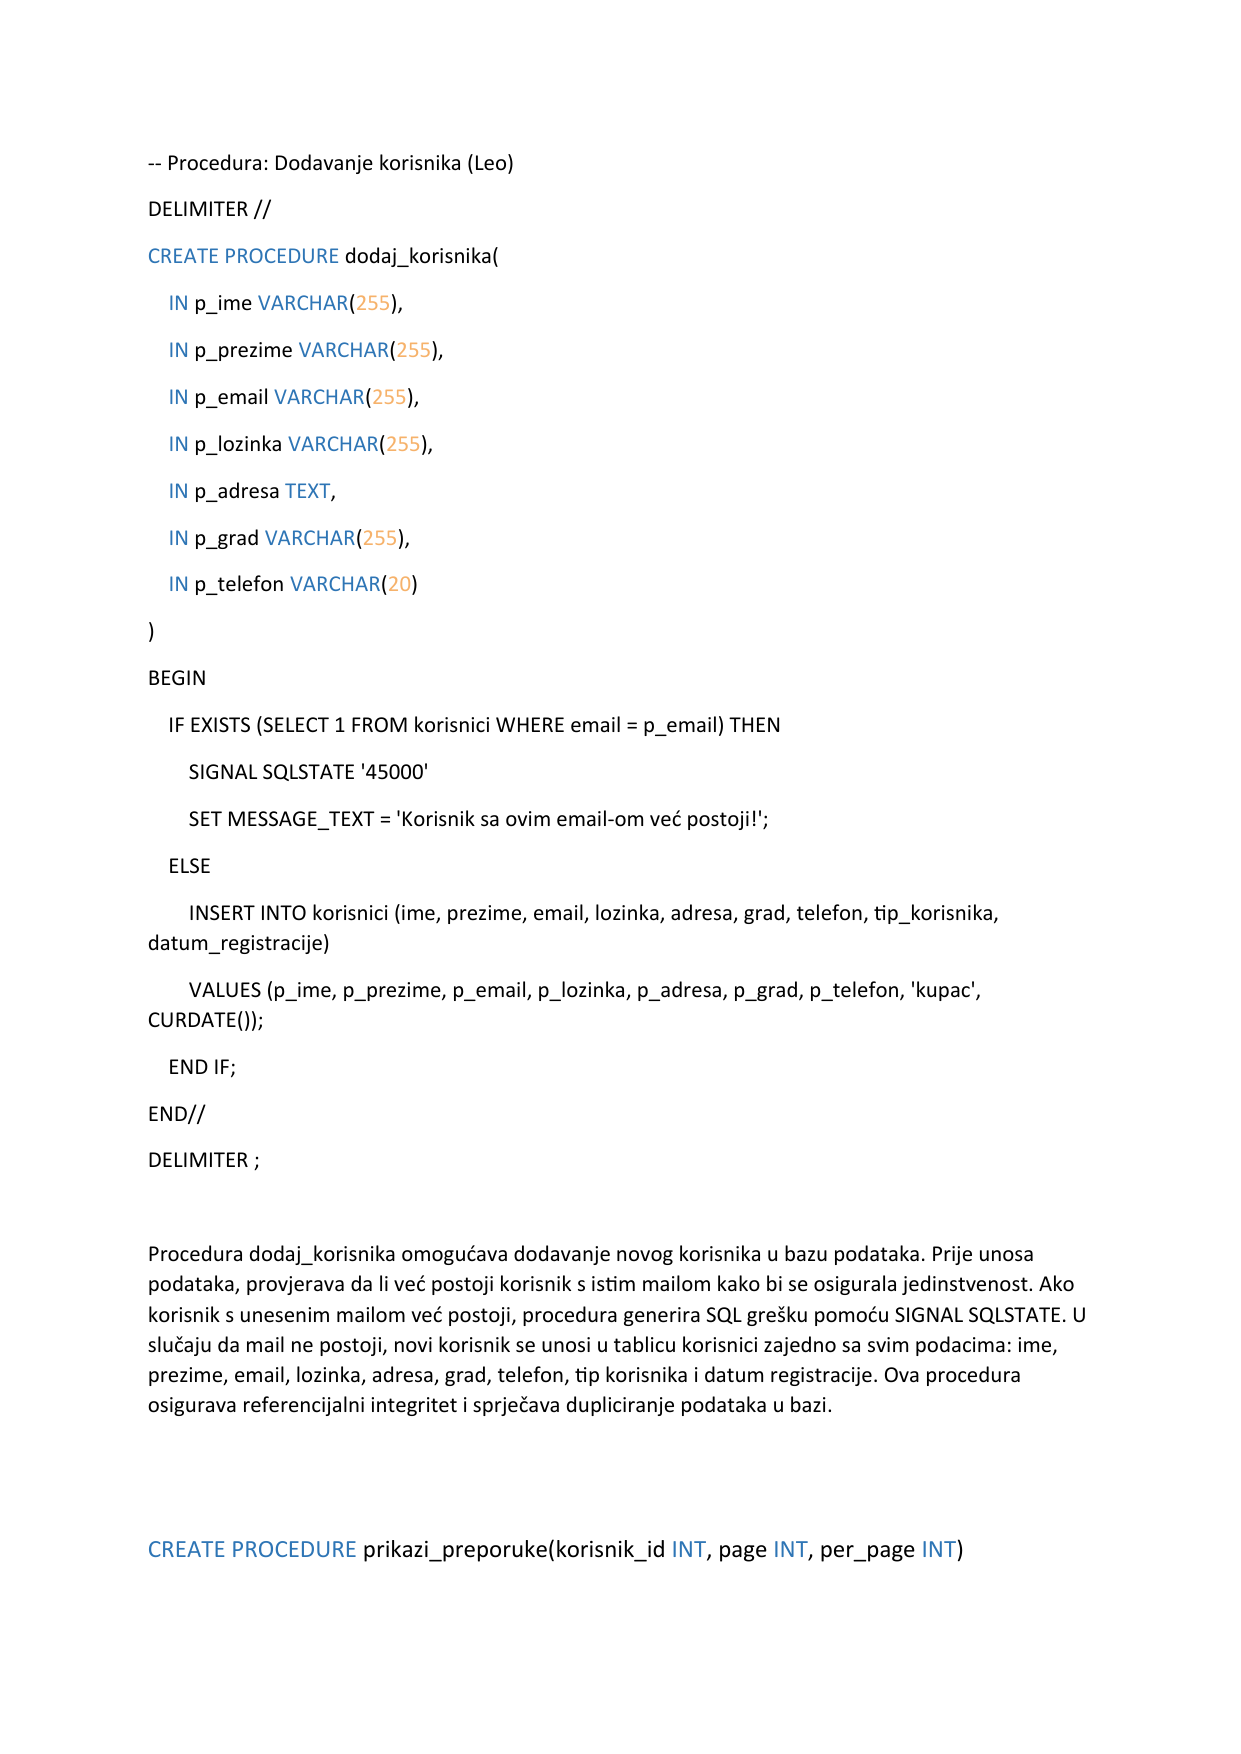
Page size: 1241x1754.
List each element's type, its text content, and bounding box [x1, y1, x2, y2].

text IN p_ime VARCHAR(255), [148, 288, 1093, 316]
text INSERT INTO korisnici (ime, prezime, email, lozinka, adresa, grad, telefon, tip_korisnika, datum_registracije) [148, 898, 1093, 956]
text -- Procedura: Dodavanje korisnika (Leo) [148, 148, 1093, 176]
text SET MESSAGE_TEXT = 'Korisnik sa ovim email-om već postoji!'; [148, 804, 1093, 832]
text IN p_email VARCHAR(255), [148, 382, 1093, 410]
text IN p_adresa TEXT, [148, 476, 1093, 504]
text IN p_lozinka VARCHAR(255), [148, 429, 1093, 457]
text IN p_grad VARCHAR(255), [148, 523, 1093, 551]
text END// [148, 1099, 1093, 1127]
text END IF; [148, 1052, 1093, 1080]
text BEGIN [148, 663, 1093, 691]
text IN p_prezime VARCHAR(255), [148, 335, 1093, 363]
text DELIMITER // [148, 194, 1093, 222]
text CREATE PROCEDURE prikazi_preporuke(korisnik_id INT, page INT, per_page INT) [148, 1534, 1093, 1564]
text ELSE [148, 851, 1093, 879]
text ) [148, 616, 1093, 644]
text SIGNAL SQLSTATE '45000' [148, 757, 1093, 785]
text Procedura dodaj_korisnika omogućava dodavanje novog korisnika u bazu podataka. Prije unosa podataka, provjerava da li već postoji korisnik s istim mailom kako bi se osigurala jedinstvenost. Ako korisnik s unesenim mailom već postoji, procedura generira SQL grešku pomoću SIGNAL SQLSTATE. U slučaju da mail ne postoji, novi korisnik se unosi u tablicu korisnici zajedno sa svim podacima: ime, prezime, email, lozinka, adresa, grad, telefon, tip korisnika i datum registracije. Ova procedura osigurava referencijalni integritet i sprječava dupliciranje podataka u bazi. [148, 1239, 1093, 1418]
text CREATE PROCEDURE dodaj_korisnika( [148, 241, 1093, 269]
text DELIMITER ; [148, 1146, 1093, 1173]
text VALUES (p_ime, p_prezime, p_email, p_lozinka, p_adresa, p_grad, p_telefon, 'kupac', CURDATE()); [148, 975, 1093, 1033]
text IF EXISTS (SELECT 1 FROM korisnici WHERE email = p_email) THEN [148, 710, 1093, 738]
text IN p_telefon VARCHAR(20) [148, 569, 1093, 597]
